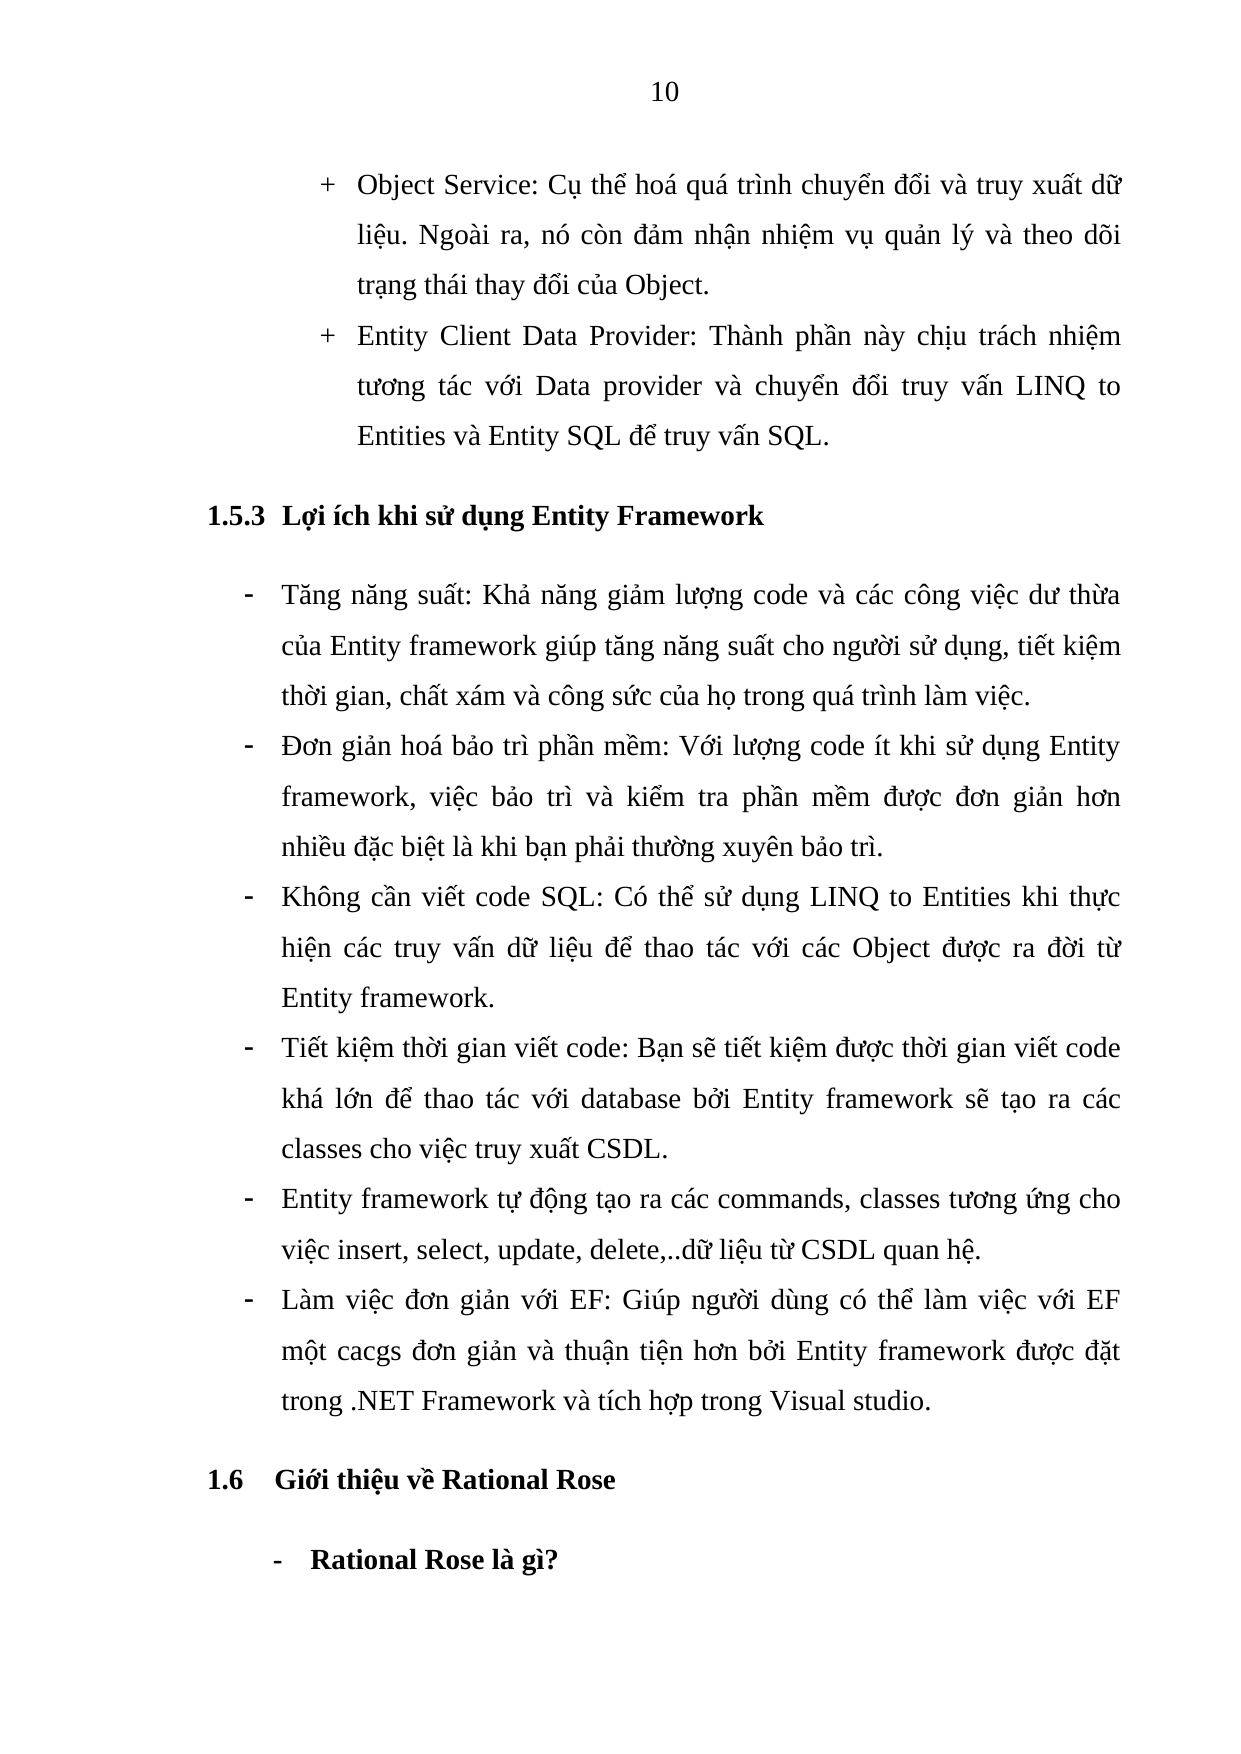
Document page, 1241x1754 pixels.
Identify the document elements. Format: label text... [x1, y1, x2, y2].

list Không cần viết code SQL: Có thể sử dụng LINQ to Entities khi thực hiện các truy vấn dữ liệu để thao tác với các Object được ra đời từ Entity framework. [244, 879, 1122, 1014]
list Tăng năng suất: Khả năng giảm lượng code và các công việc dư thừa của Entity framework giúp tăng năng suất cho người sử dụng, tiết kiệm thời gian, chất xám và công sức của họ trong quá trình làm việc. [244, 577, 1122, 712]
subtitle Lợi ích khi sử dụng Entity Framework [207, 498, 1122, 531]
list Rational Rose là gì? [273, 1542, 1122, 1575]
list Entity framework tự động tạo ra các commands, classes tương ứng cho việc insert, select, update, delete,..dữ liệu từ CSDL quan hệ. [244, 1181, 1122, 1265]
list Tiết kiệm thời gian viết code: Bạn sẽ tiết kiệm được thời gian viết code khá lớn để thao tác với database bởi Entity framework sẽ tạo ra các classes cho việc truy xuất CSDL. [244, 1030, 1122, 1165]
list Làm việc đơn giản với EF: Giúp người dùng có thể làm việc với EF một cacgs đơn giản và thuận tiện hơn bởi Entity framework được đặt trong .NET Framework và tích hợp trong Visual studio. [244, 1282, 1122, 1416]
subtitle Giới thiệu về Rational Rose [207, 1462, 1122, 1496]
list Object Service: Cụ thể hoá quá trình chuyển đổi và truy xuất dữ liệu. Ngoài ra, nó còn đảm nhận nhiệm vụ quản lý và theo dõi trạng thái thay đổi của Object. [319, 167, 1122, 301]
list Đơn giản hoá bảo trì phần mềm: Với lượng code ít khi sử dụng Entity framework, việc bảo trì và kiểm tra phần mềm được đơn giản hơn nhiều đặc biệt là khi bạn phải thường xuyên bảo trì. [244, 728, 1122, 863]
list Entity Client Data Provider: Thành phần này chịu trách nhiệm tương tác với Data provider và chuyển đổi truy vấn LINQ to Entities và Entity SQL để truy vấn SQL. [319, 318, 1122, 452]
